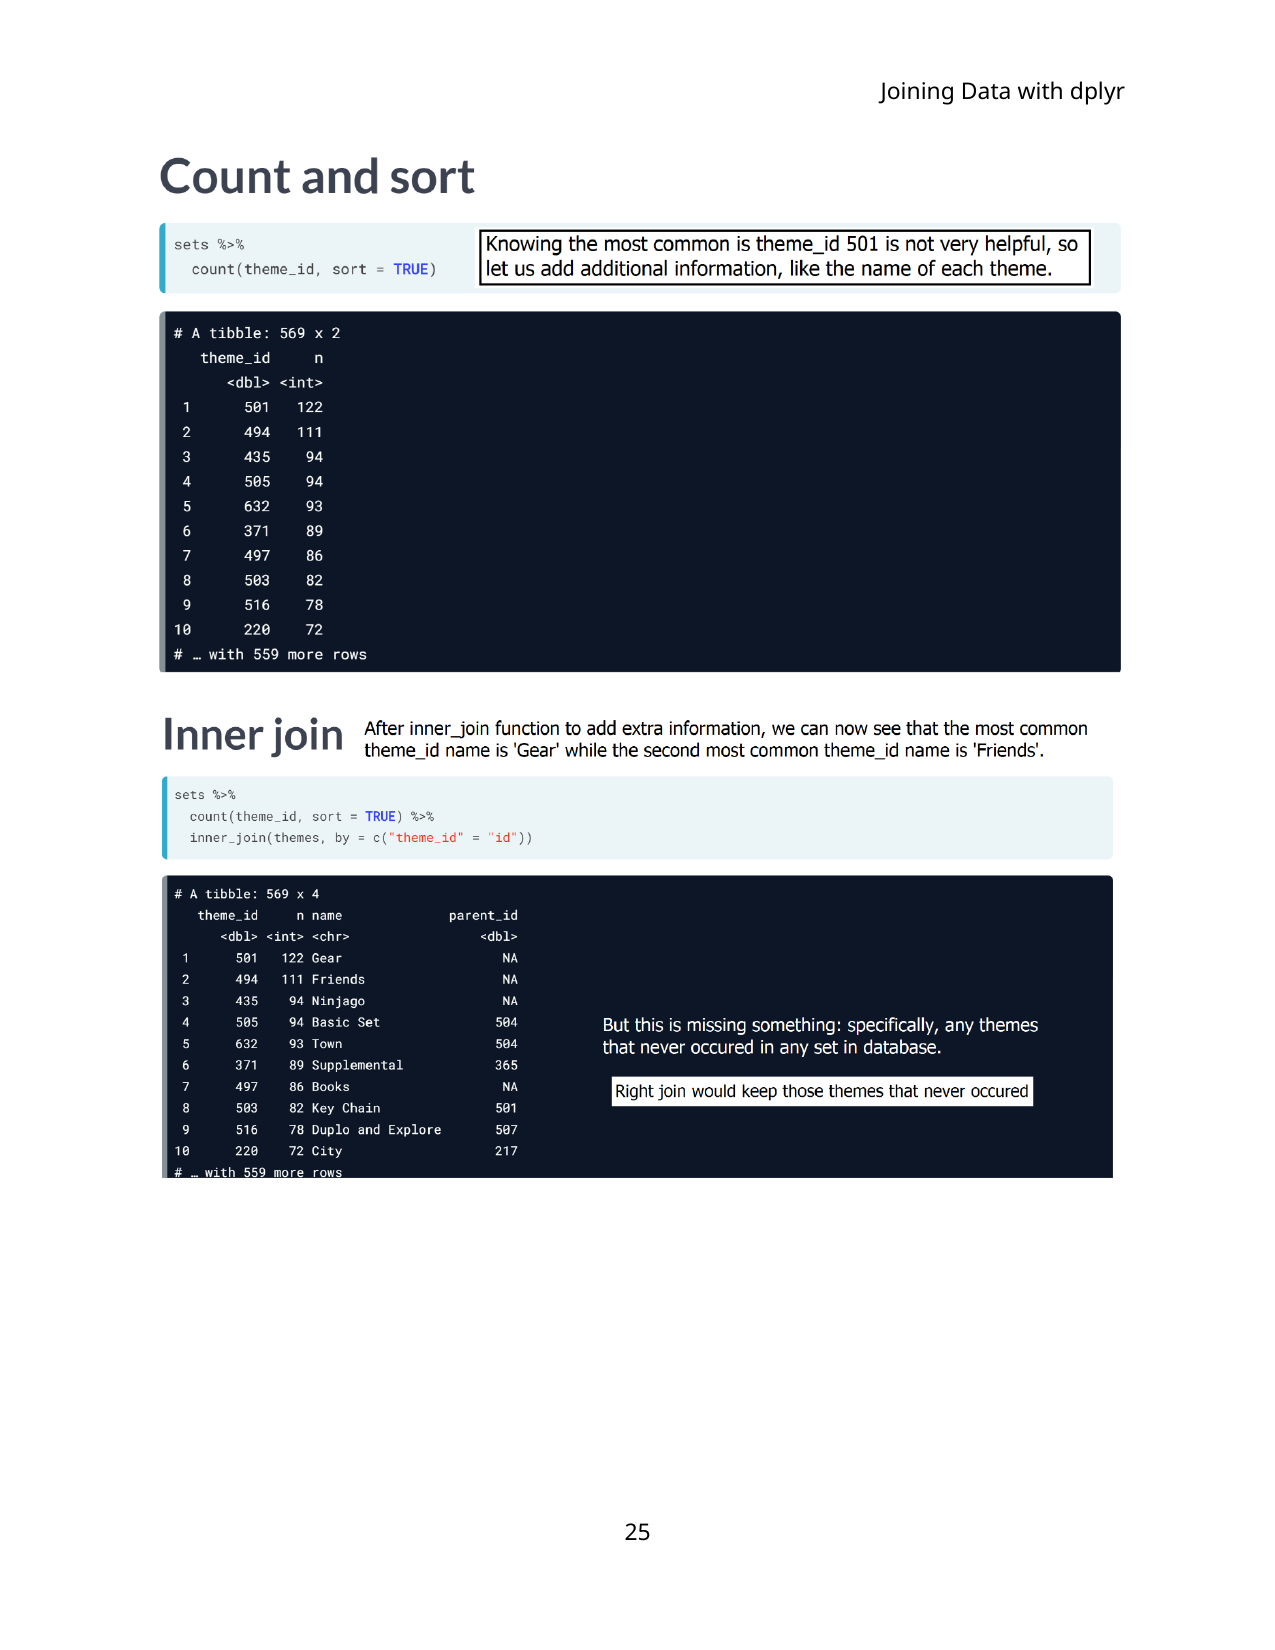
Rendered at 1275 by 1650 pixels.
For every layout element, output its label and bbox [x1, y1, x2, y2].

picture [150, 708, 1125, 1188]
picture [150, 150, 1125, 677]
